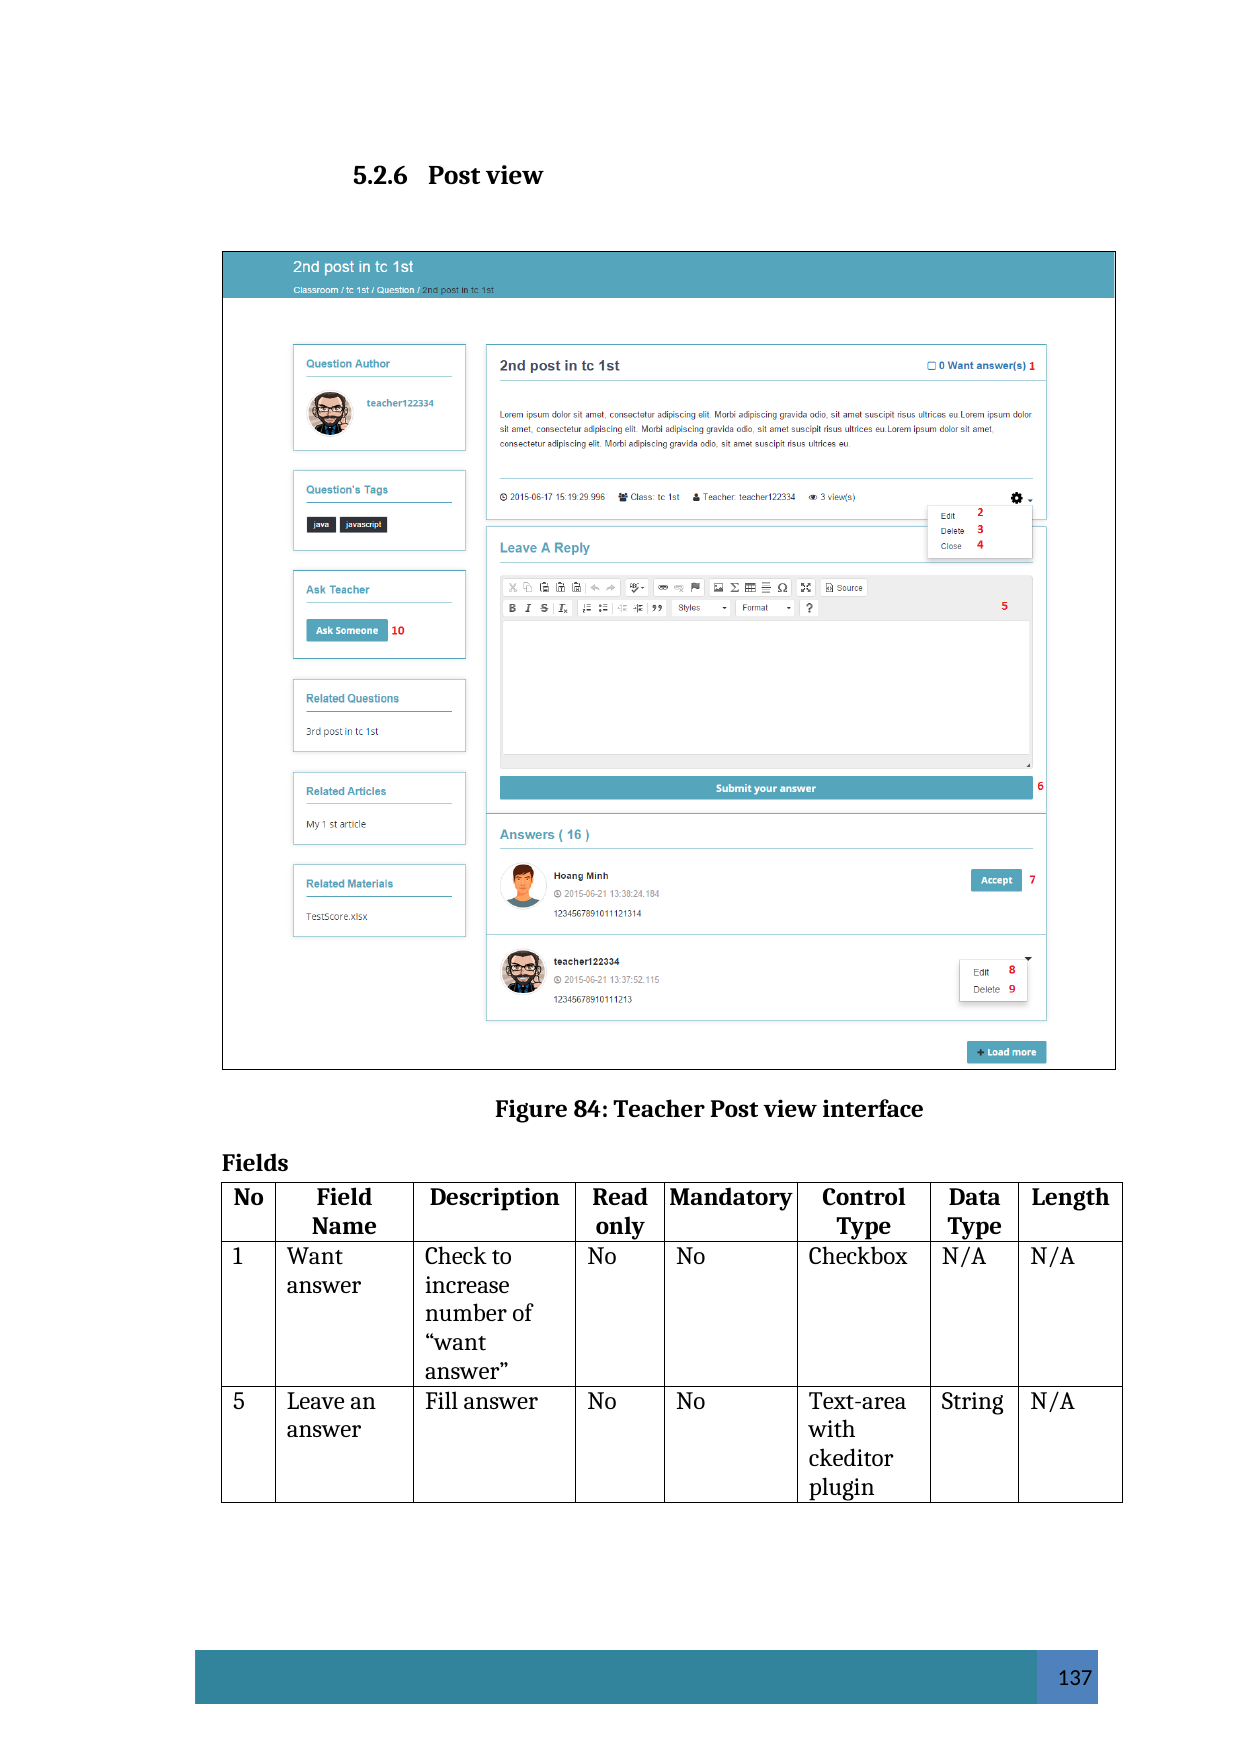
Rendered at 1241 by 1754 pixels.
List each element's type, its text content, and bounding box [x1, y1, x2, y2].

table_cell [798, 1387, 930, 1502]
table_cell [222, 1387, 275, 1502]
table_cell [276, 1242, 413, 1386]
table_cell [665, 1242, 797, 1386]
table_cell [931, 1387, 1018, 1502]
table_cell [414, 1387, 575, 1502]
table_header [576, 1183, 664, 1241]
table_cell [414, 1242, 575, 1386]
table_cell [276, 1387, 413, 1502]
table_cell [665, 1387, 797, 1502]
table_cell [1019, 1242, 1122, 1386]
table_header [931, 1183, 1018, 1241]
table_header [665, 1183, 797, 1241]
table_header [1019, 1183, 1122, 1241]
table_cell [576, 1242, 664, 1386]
subtitle Post view [353, 160, 1122, 191]
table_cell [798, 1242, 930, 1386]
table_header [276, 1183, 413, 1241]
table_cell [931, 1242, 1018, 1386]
text Fields [222, 1149, 1122, 1178]
text Figure 84: Teacher Post view interface [222, 1095, 1122, 1124]
picture [223, 252, 1115, 1069]
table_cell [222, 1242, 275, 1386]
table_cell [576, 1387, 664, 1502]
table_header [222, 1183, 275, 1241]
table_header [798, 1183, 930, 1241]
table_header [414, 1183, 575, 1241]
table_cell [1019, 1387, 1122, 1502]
